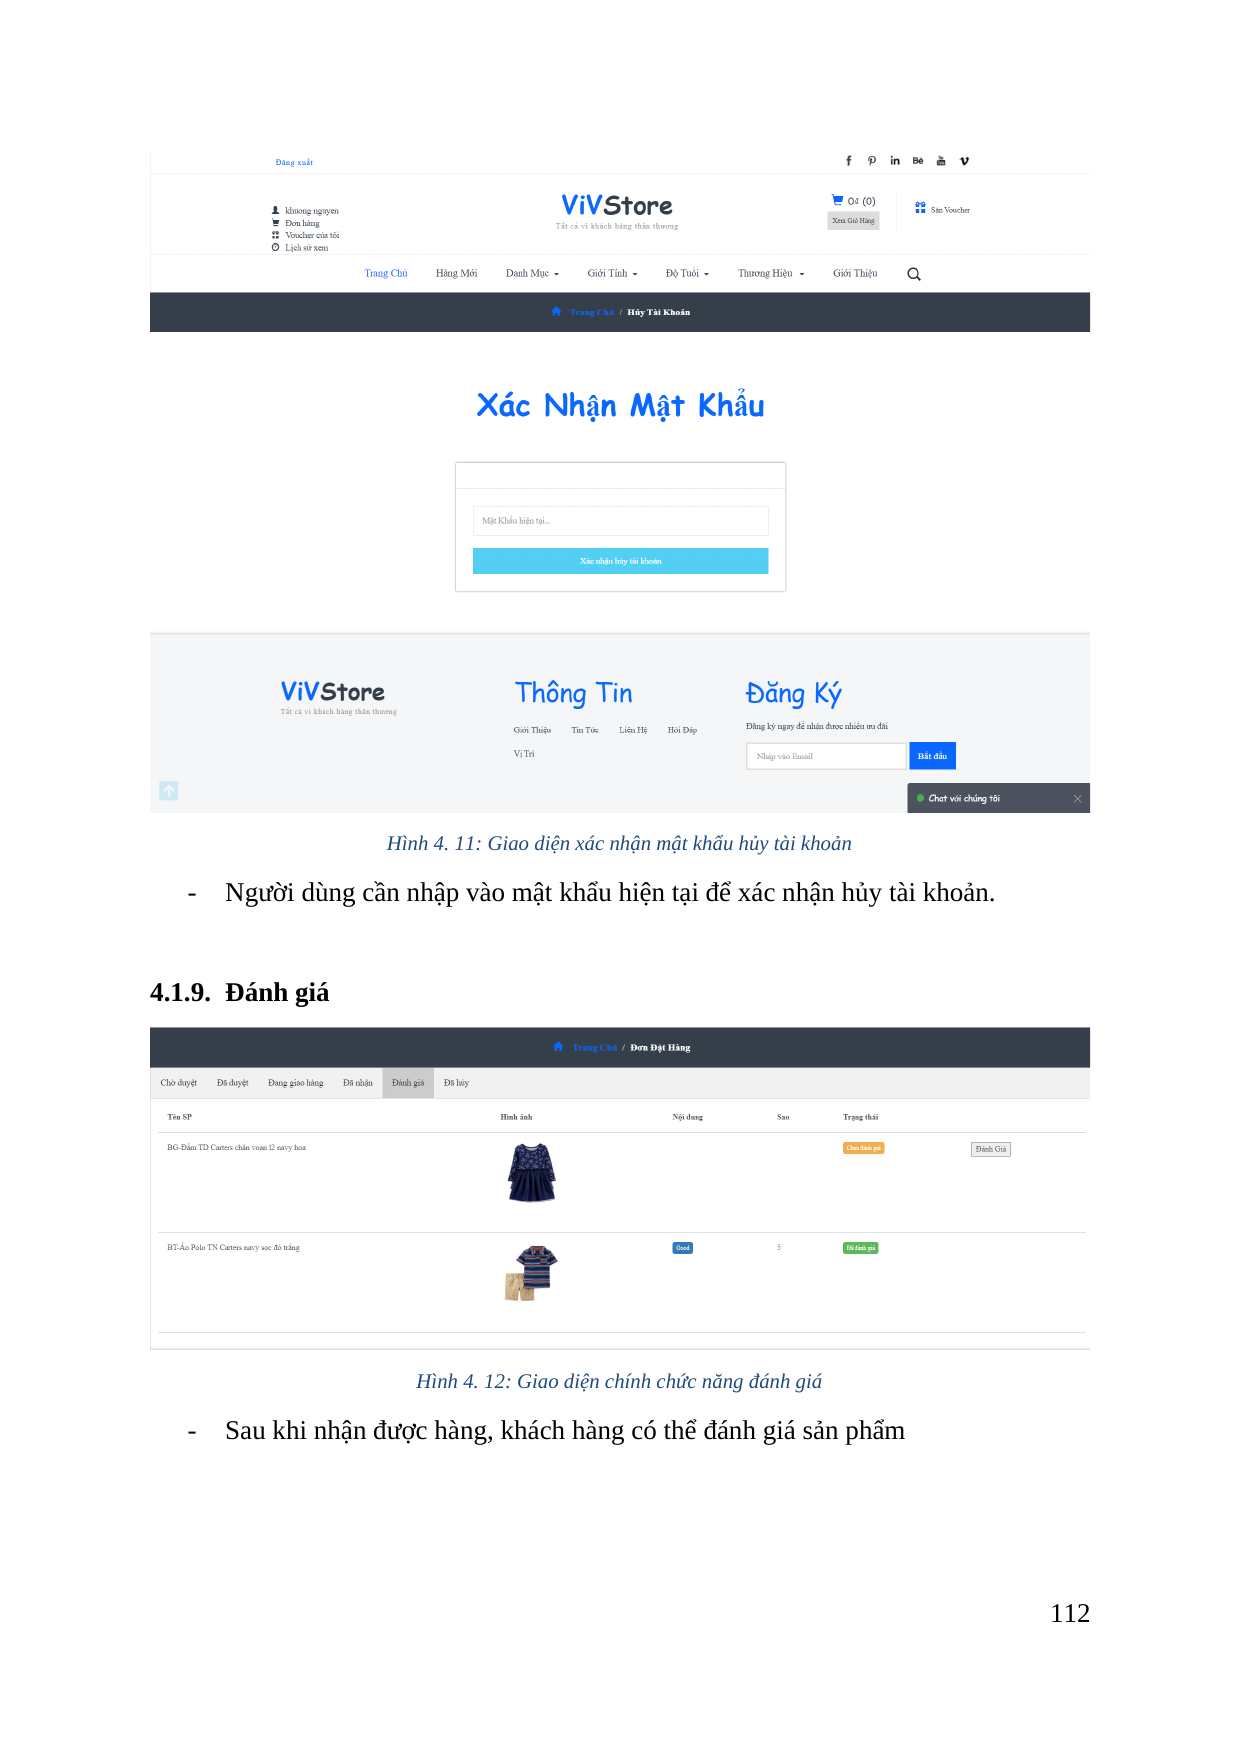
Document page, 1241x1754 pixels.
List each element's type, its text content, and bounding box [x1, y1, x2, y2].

list Sau khi nhận được hàng, khách hàng có thể đánh giá sản phẩm [187, 1414, 1090, 1445]
list Người dùng cần nhập vào mật khẩu hiện tại để xác nhận hủy tài khoản. [187, 876, 1090, 907]
picture [150, 150, 1091, 813]
text Hình 4. 12: Giao diện chính chức năng đánh giá [150, 1369, 1090, 1393]
picture [150, 1026, 1091, 1350]
list Đánh giá [150, 977, 1090, 1008]
text Hình 4. 11: Giao diện xác nhận mật khẩu hủy tài khoản [150, 831, 1090, 855]
